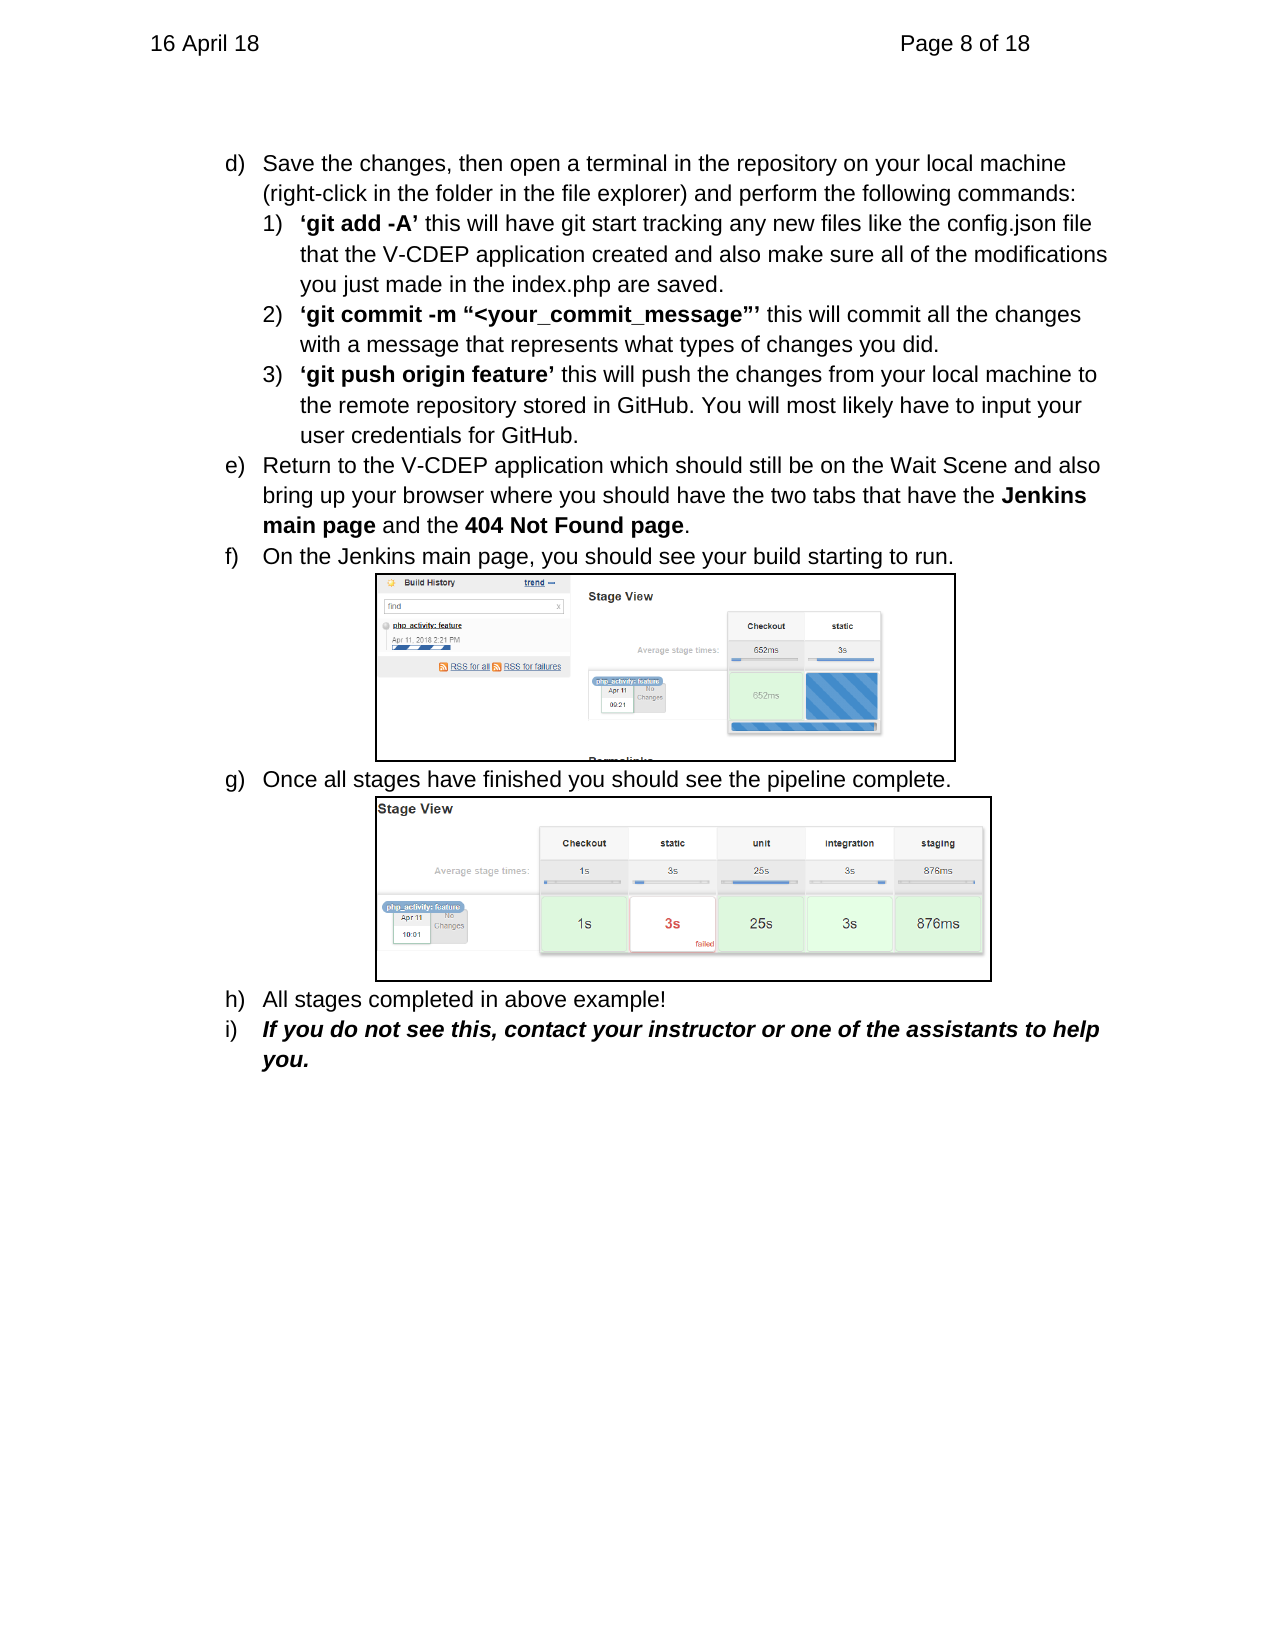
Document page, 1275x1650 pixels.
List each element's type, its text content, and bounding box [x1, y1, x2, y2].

list ‘git push origin feature’ this will push the changes from your local machine to the remote repository stored in GitHub. You will most likely have to input your user credentials for GitHub. [262, 361, 1125, 448]
list Return to the V-CDEP application which should still be on the Wait Scene and also bring up your browser where you should have the two tabs that have the Jenkins main page and the 404 Not Found page. [225, 452, 1125, 539]
list Save the changes, then open a terminal in the repository on your local machine (right-click in the folder in the file explorer) and perform the following commands: [225, 150, 1125, 207]
list Once all stages have finished you should see the pipeline complete. [225, 766, 1125, 792]
picture [377, 798, 990, 980]
list ‘git add -A’ this will have git start tracking any new files like the config.json file that the V-CDEP application created and also make sure all of the modifications you just made in the index.php are saved. [262, 210, 1125, 297]
list On the Jenkins main page, you should see your build starting to run. [225, 543, 1125, 569]
list All stages completed in above example! [225, 986, 1125, 1012]
list ‘git commit -m “<your_commit_message”’ this will commit all the changes with a message that represents what types of changes you did. [262, 301, 1125, 358]
list If you do not see this, contact your instructor or one of the assistants to help you. [225, 1016, 1125, 1072]
picture [377, 575, 954, 760]
